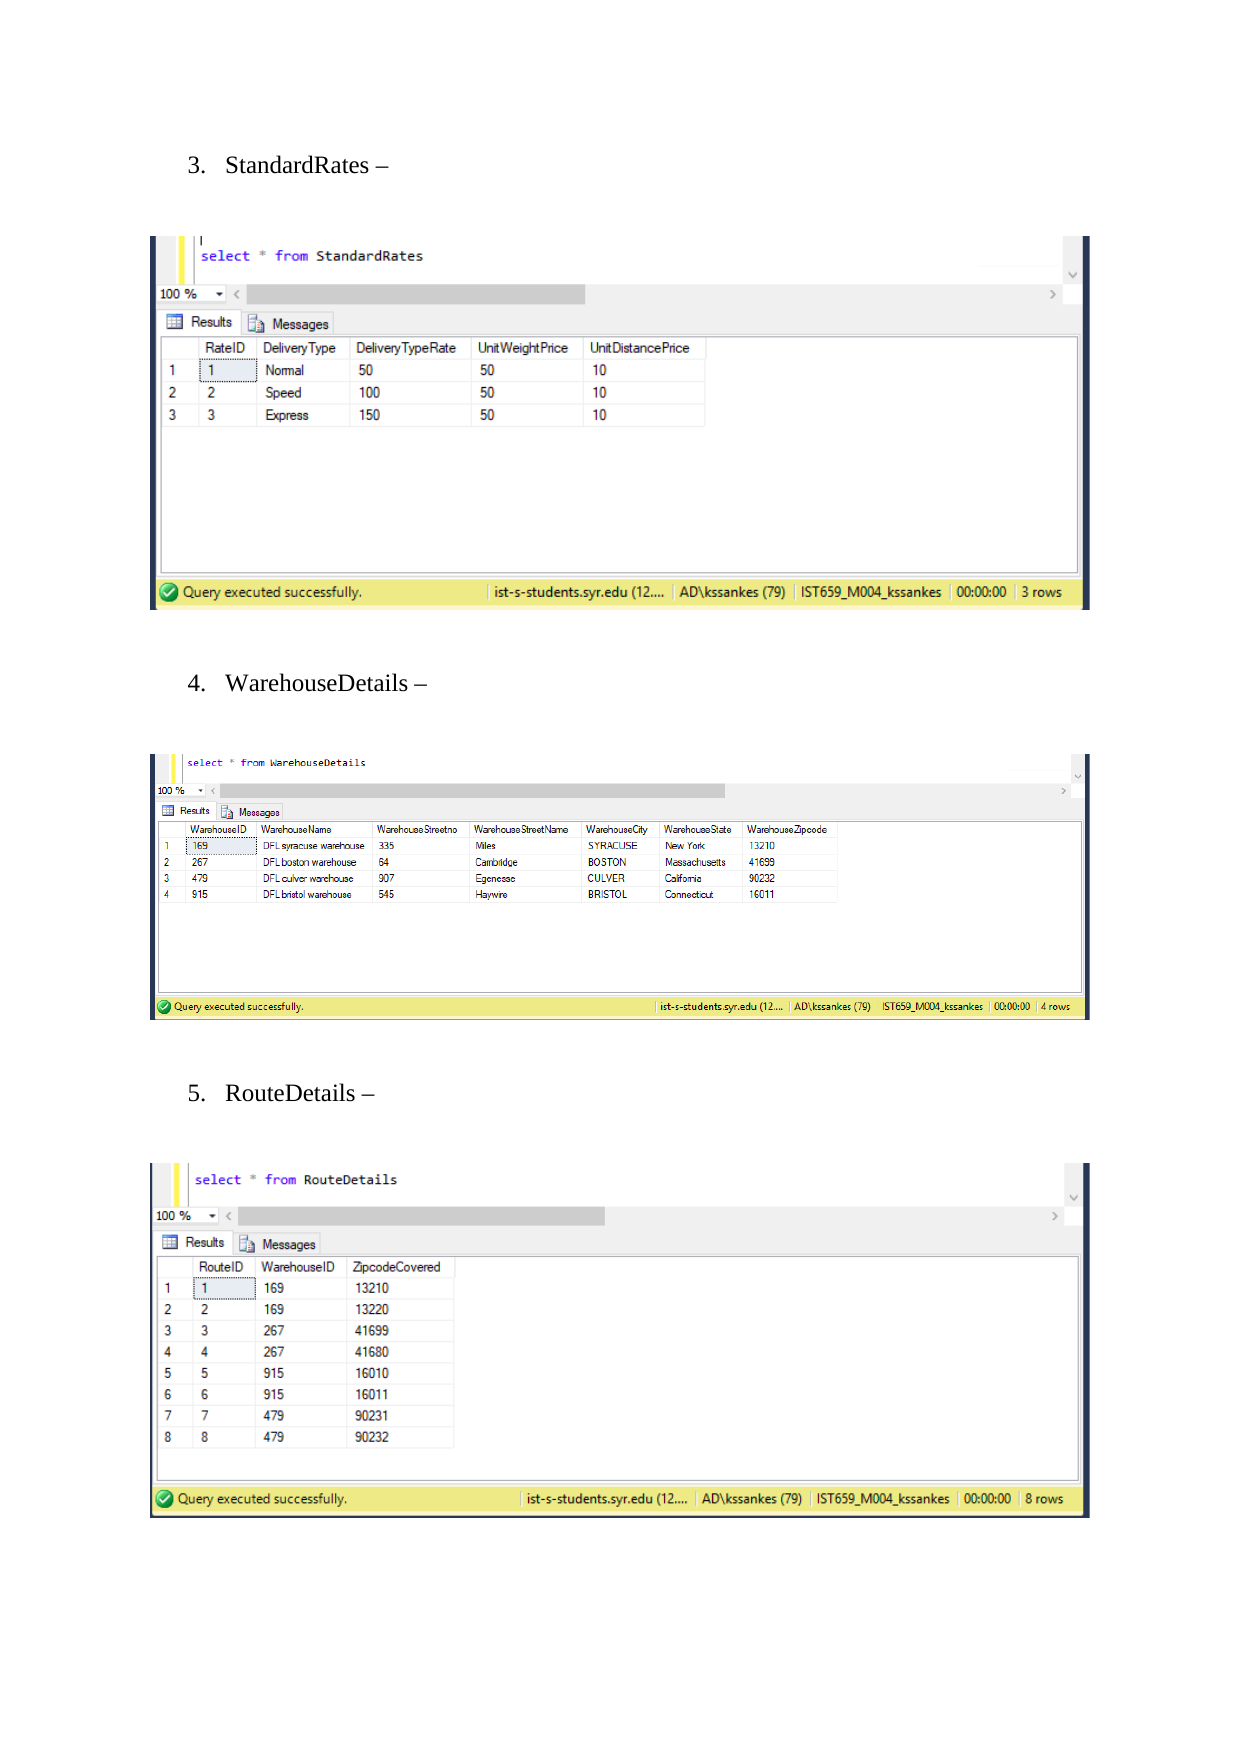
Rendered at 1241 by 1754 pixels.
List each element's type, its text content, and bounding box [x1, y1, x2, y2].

list RouteDetails – [187, 1078, 1090, 1106]
list WarehouseDetails – [187, 668, 1090, 697]
picture [150, 1163, 1090, 1518]
picture [150, 236, 1090, 610]
picture [150, 754, 1090, 1020]
list StandardRates – [187, 150, 1090, 179]
